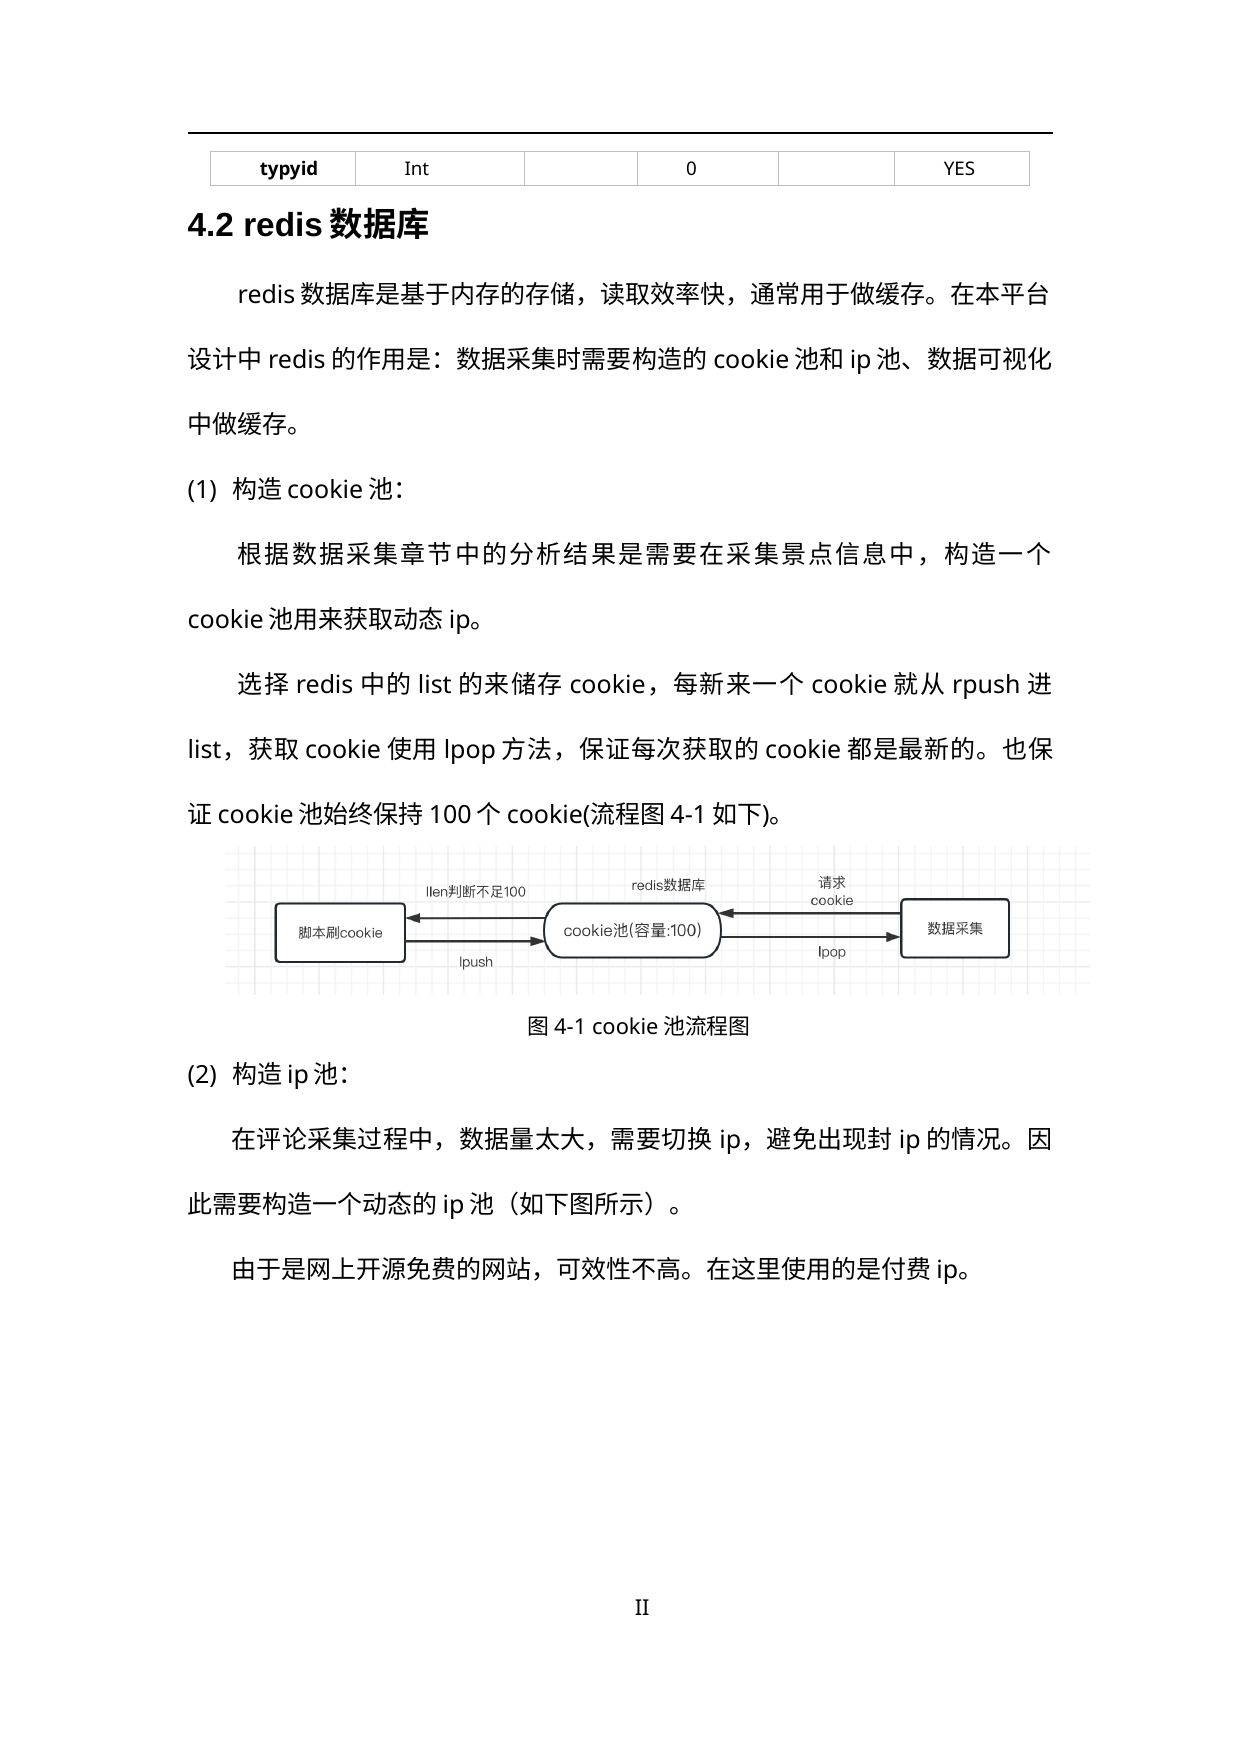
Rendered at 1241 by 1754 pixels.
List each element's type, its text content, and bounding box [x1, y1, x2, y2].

table_cell YES [895, 152, 1029, 184]
table_cell [779, 152, 894, 184]
list 构造ip池： [187, 1041, 1053, 1106]
table_cell 0 [638, 152, 778, 184]
picture [225, 846, 1091, 995]
text 由于是网上开源免费的网站，可效性不高。在这里使用的是付费ip。 [187, 1236, 1053, 1301]
text 根据数据采集章节中的分析结果是需要在采集景点信息中，构造一个cookie池用来获取动态ip。 [187, 521, 1053, 651]
subtitle 4.2 redis数据库 [187, 191, 1053, 256]
table_cell Int [356, 152, 524, 184]
table_cell typyid [211, 152, 355, 184]
list 构造cookie池： [187, 456, 1053, 521]
text 在评论采集过程中，数据量太大，需要切换ip，避免出现封ip的情况。因此需要构造一个动态的ip池（如下图所示）。 [187, 1106, 1053, 1236]
text redis数据库是基于内存的存储，读取效率快，通常用于做缓存。在本平台设计中redis的作用是：数据采集时需要构造的cookie池和ip池、数据可视化中做缓存。 [187, 261, 1053, 456]
text 选择redis中的list的来储存cookie，每新来一个cookie就从rpush进list，获取cookie使用lpop方法，保证每次获取的cookie都是最新的。也保证cookie池始终保持100个cookie(流程图4-1如下)。 [187, 651, 1053, 846]
table_cell [525, 152, 637, 184]
text 图4-1 cookie池流程图 [187, 1008, 1053, 1041]
